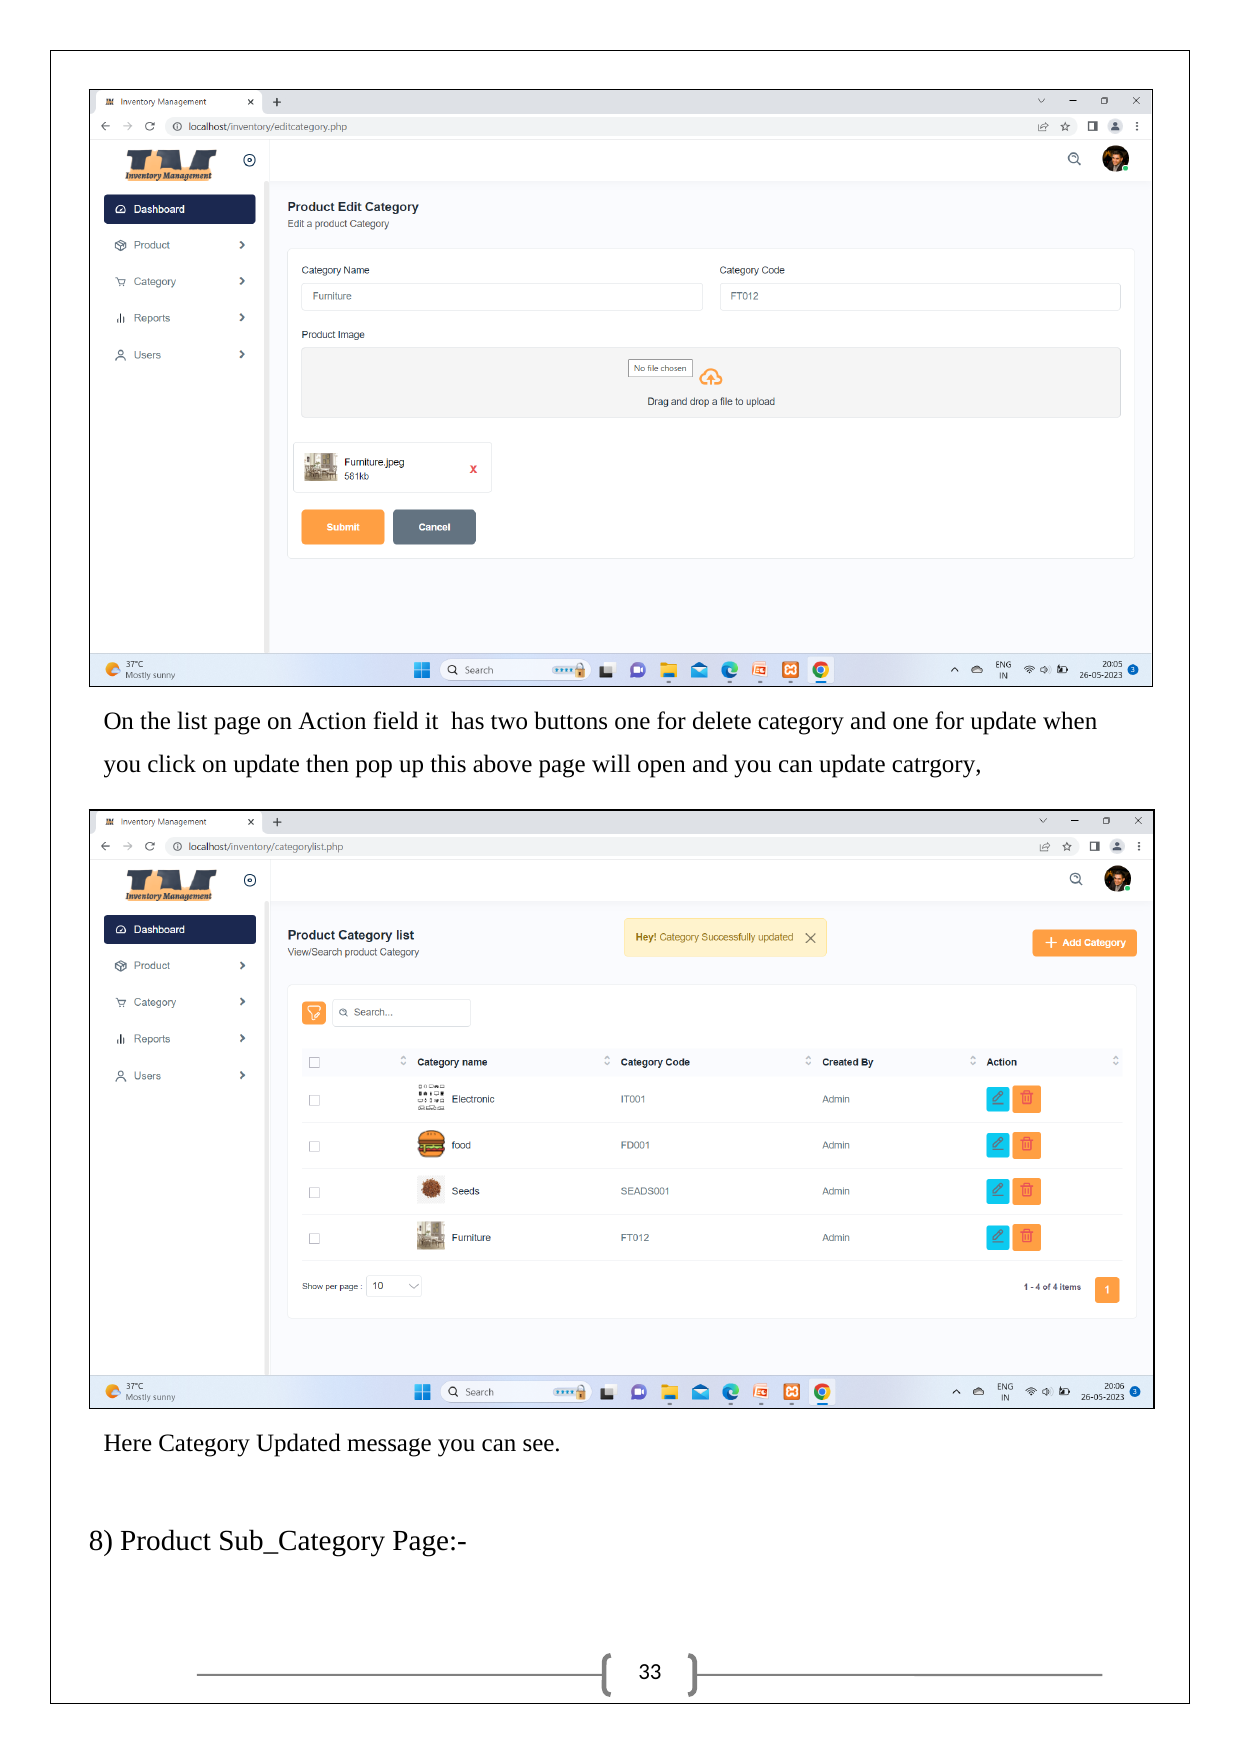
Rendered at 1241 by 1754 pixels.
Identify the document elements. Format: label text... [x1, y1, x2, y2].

text Here Category Updated message you can see. [103, 1428, 1122, 1457]
picture [90, 90, 1152, 686]
picture [90, 811, 1153, 1408]
text On the list page on Action field it has two buttons one for delete category and one for update when you click on update then pop up this above page will open and you can update catrgory, [103, 706, 1122, 778]
text 8) Product Sub_Category Page:- [88, 1523, 1122, 1557]
